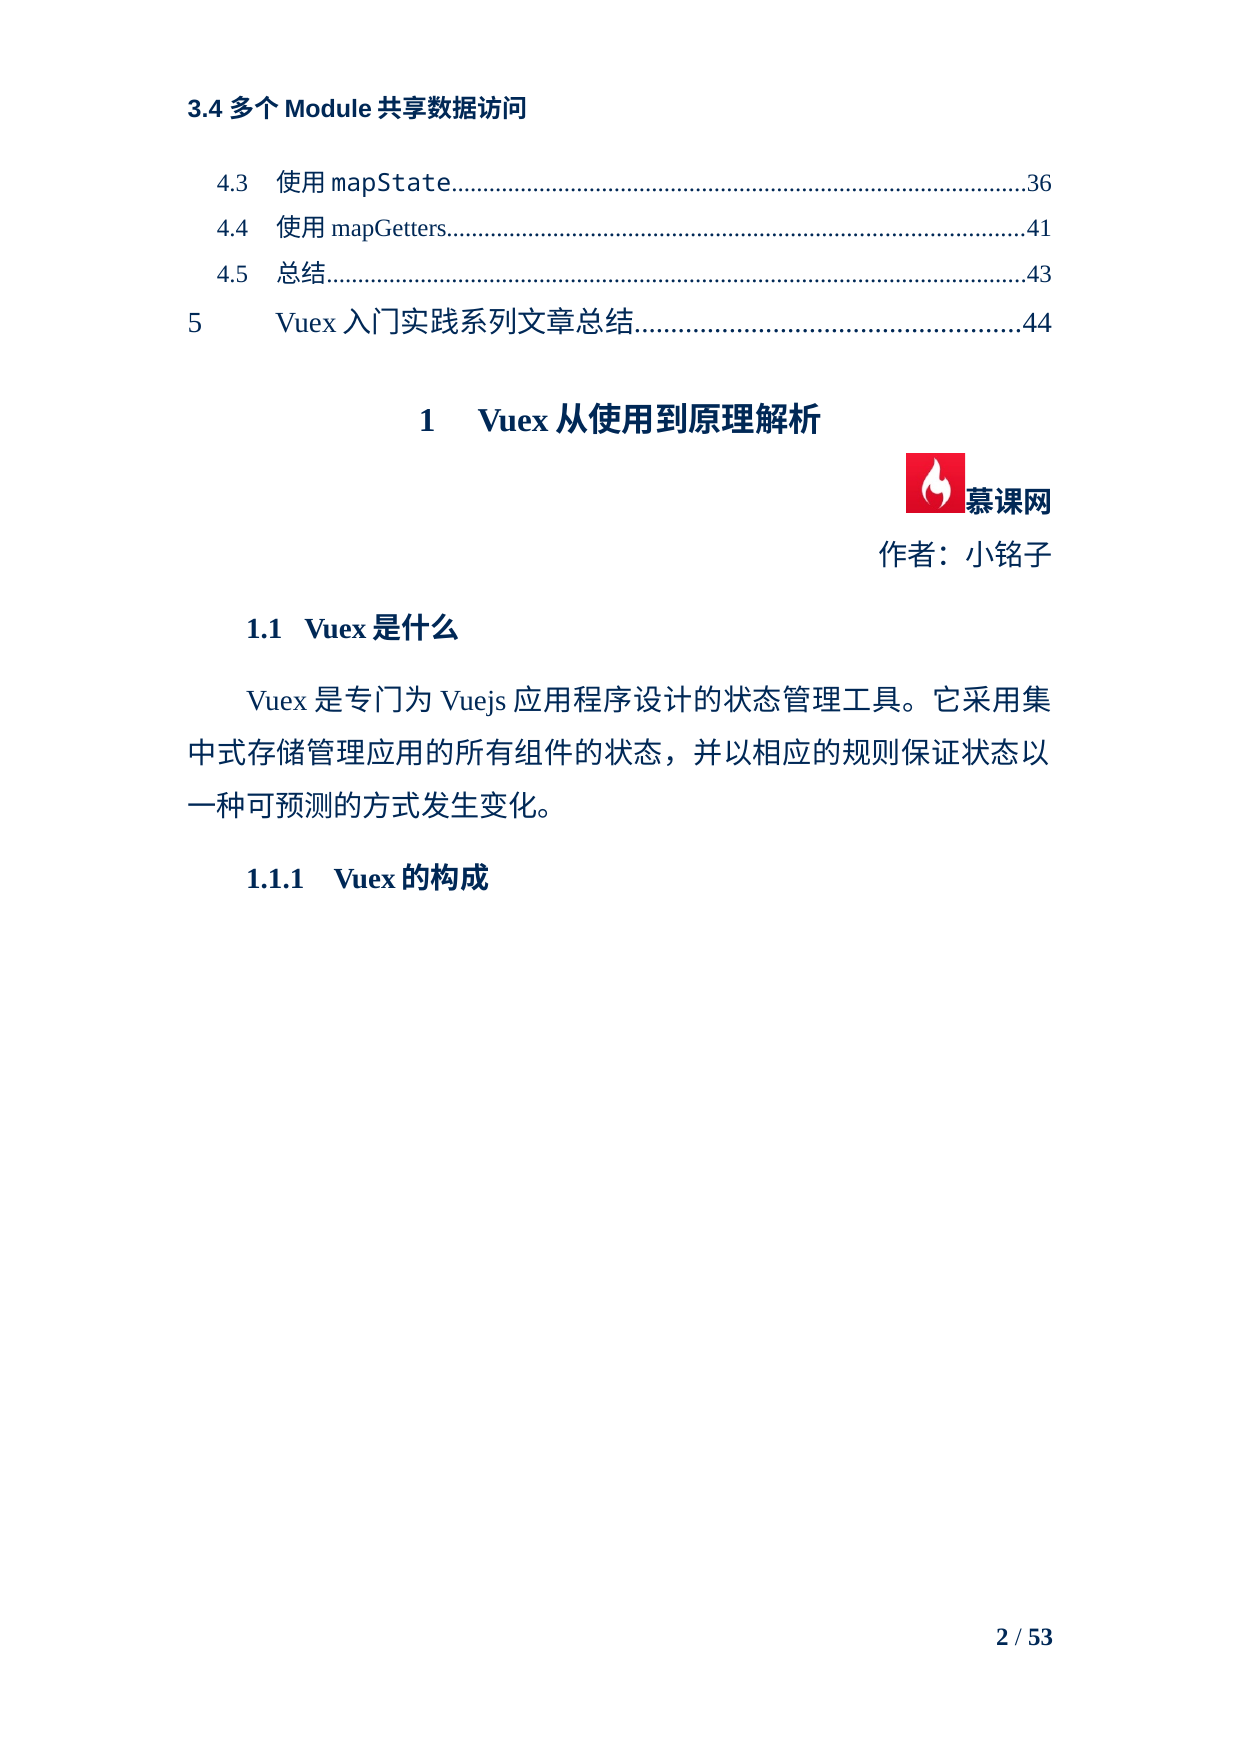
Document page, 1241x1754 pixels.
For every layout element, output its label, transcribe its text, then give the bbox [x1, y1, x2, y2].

text 4.4 使用mapGetters 41 [217, 208, 1053, 244]
text 作者：小铭子 [187, 532, 1053, 574]
subtitle Vuex是什么 [246, 604, 1053, 647]
subtitle Vuex从使用到原理解析 [187, 393, 1053, 441]
text Vuex是专门为Vuejs应用程序设计的状态管理工具。它采用集中式存储管理应用的所有组件的状态，并以相应的规则保证状态以一种可预测的方式发生变化。 [187, 677, 1053, 825]
text 4.5 总结 43 [217, 253, 1053, 289]
text 4.3 使用mapState 36 [217, 163, 1053, 199]
text 慕课网 [187, 453, 1053, 521]
subtitle Vuex的构成 [246, 855, 1053, 897]
picture [906, 453, 966, 513]
text 5 Vuex入门实践系列文章总结 44 [187, 298, 1053, 341]
